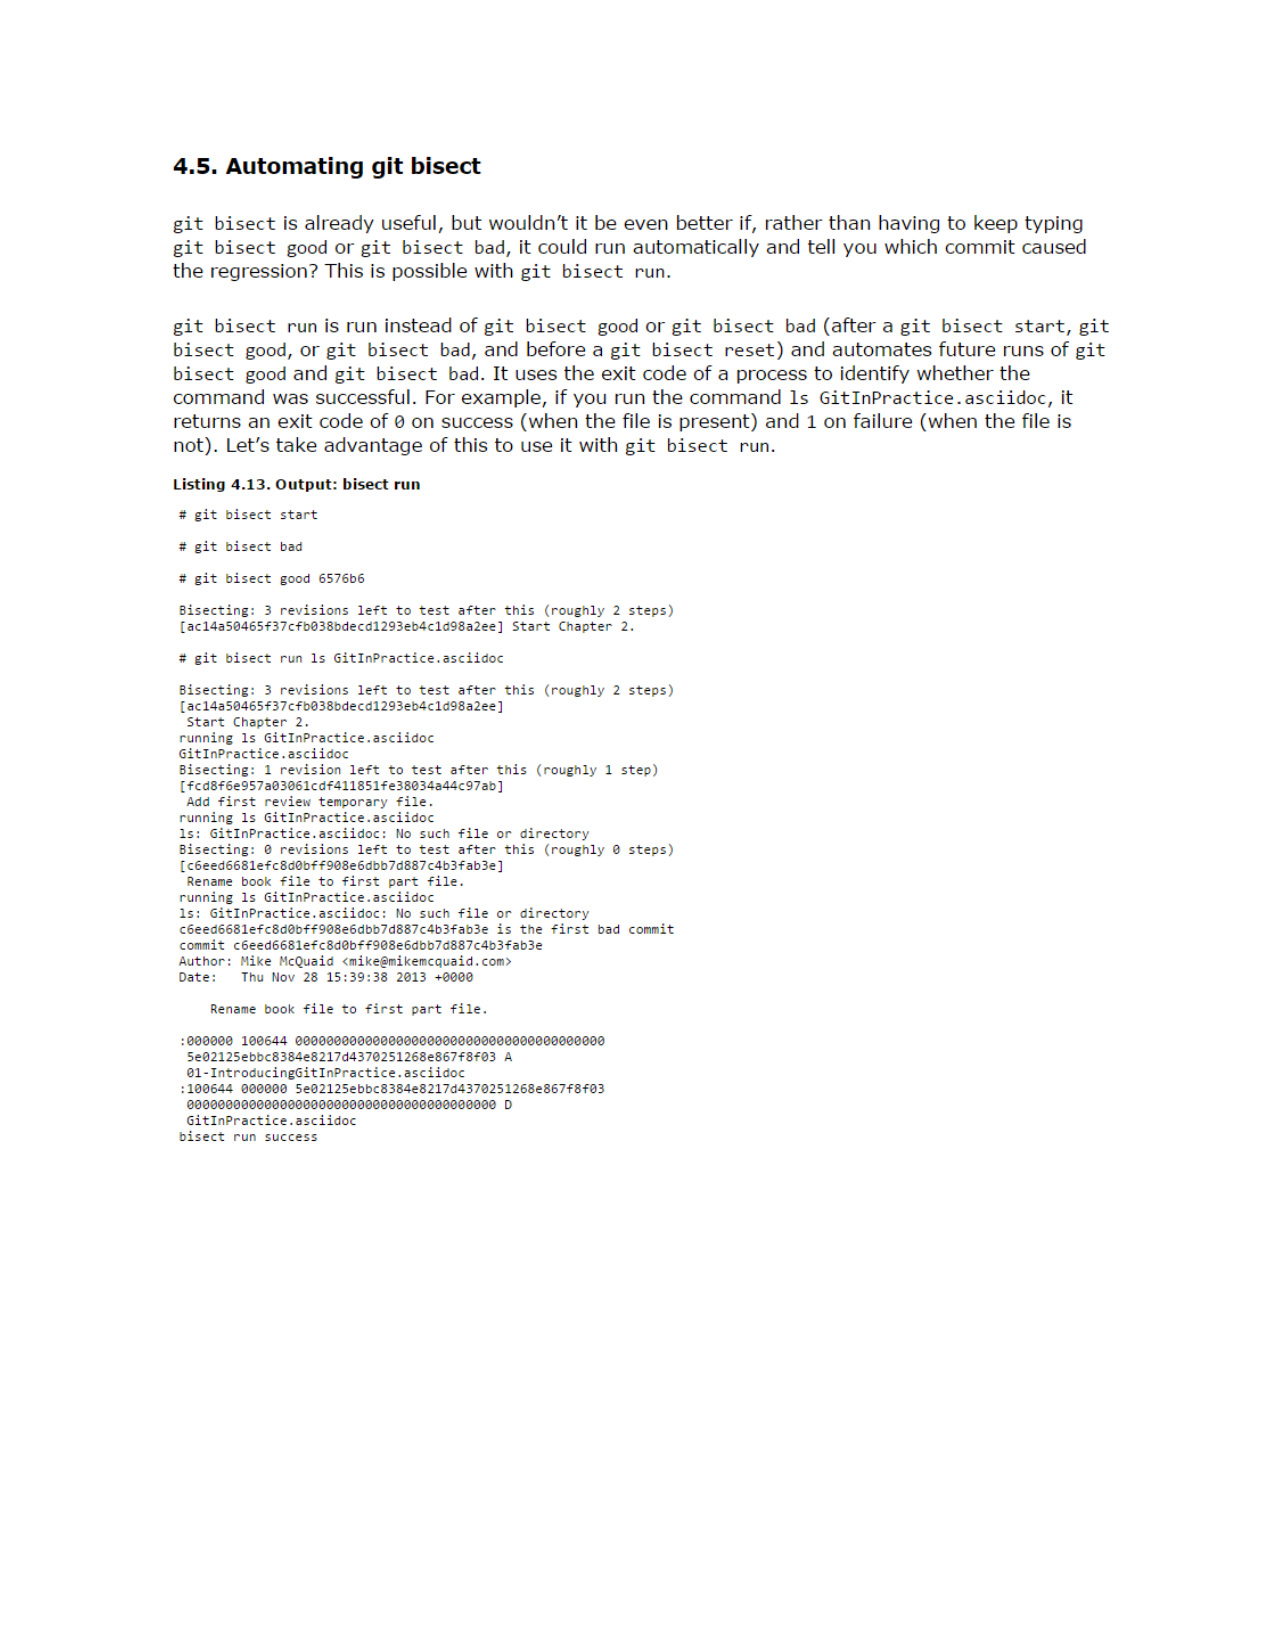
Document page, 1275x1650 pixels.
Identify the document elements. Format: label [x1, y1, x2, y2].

picture [150, 150, 1125, 1165]
